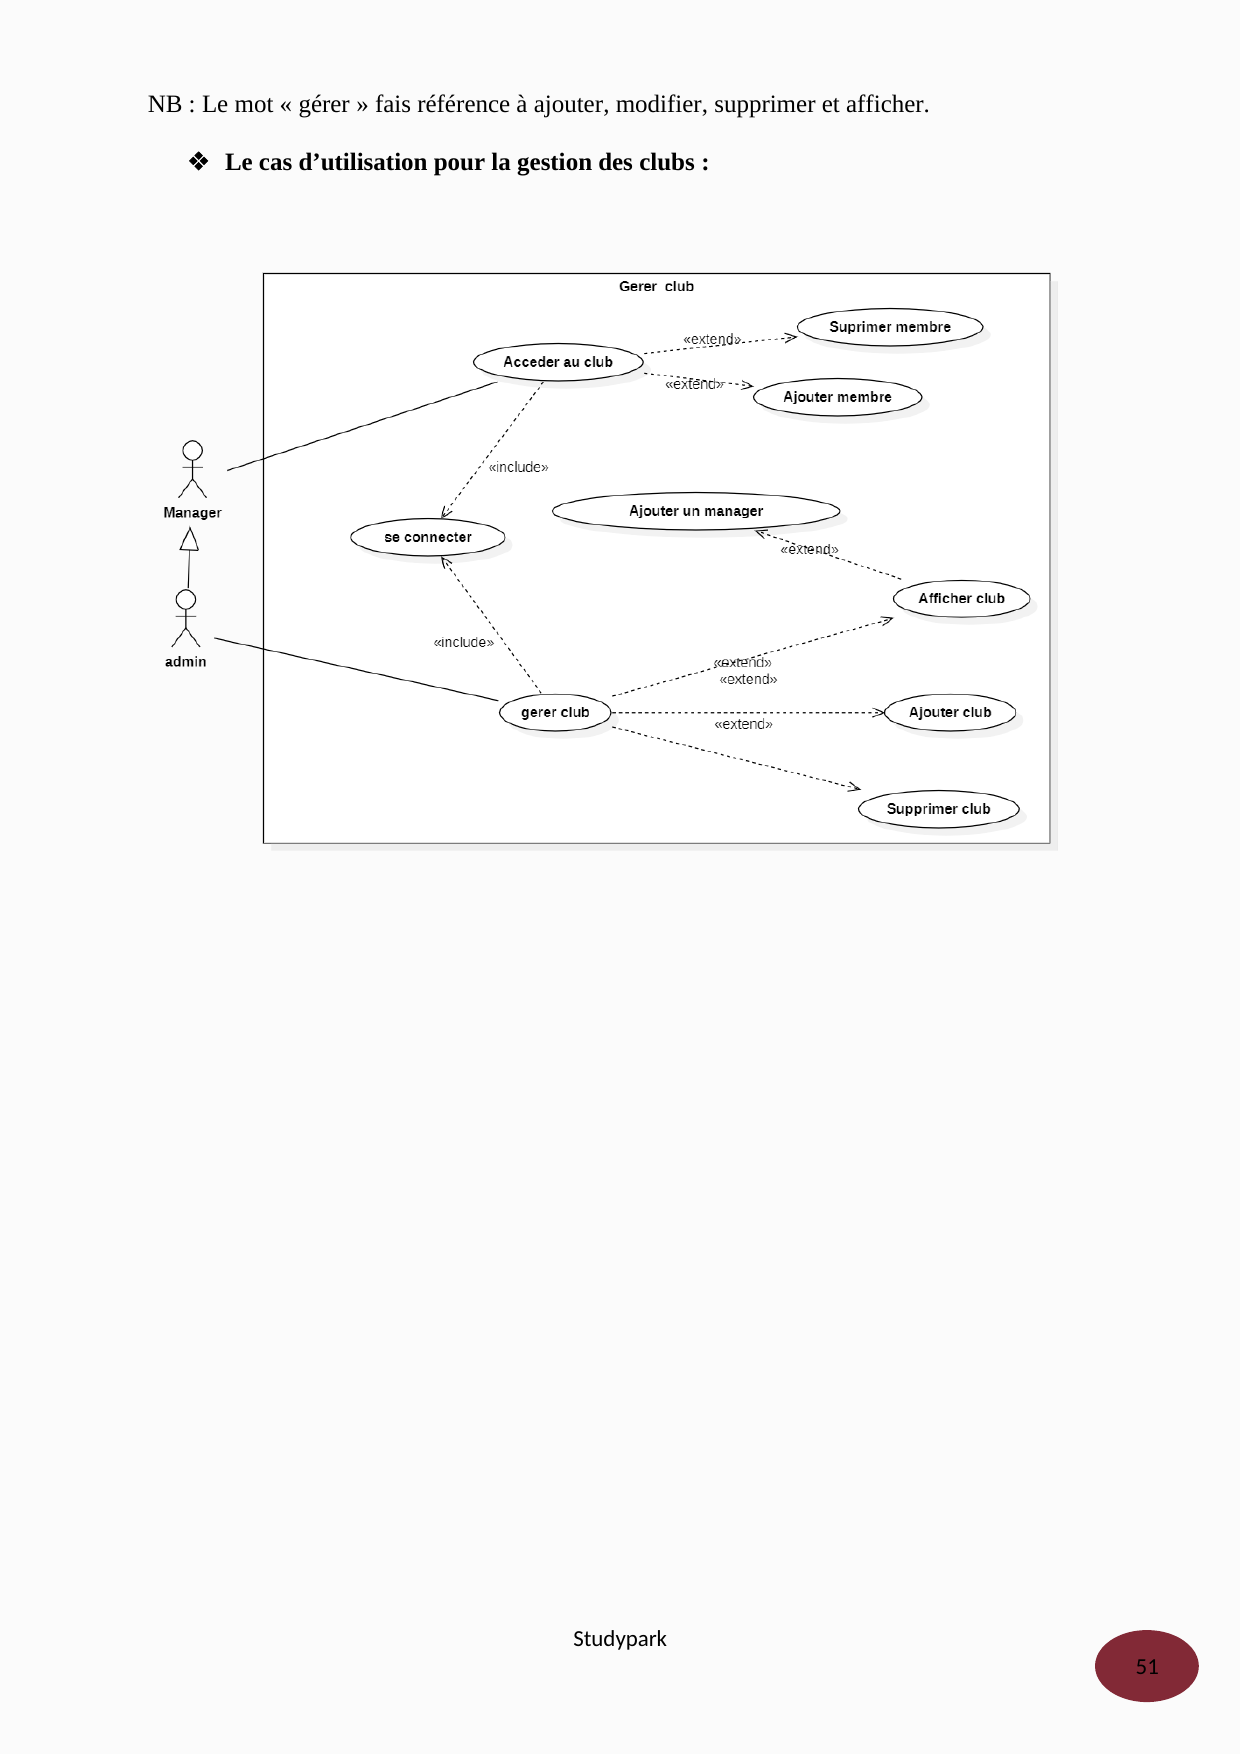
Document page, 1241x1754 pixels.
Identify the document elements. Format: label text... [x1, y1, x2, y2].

text NB : Le mot « gérer » fais référence à ajouter, modifier, supprimer et afficher. [148, 89, 1093, 117]
picture [147, 262, 1093, 886]
list Le cas d’utilisation pour la gestion des clubs : [187, 147, 1093, 175]
